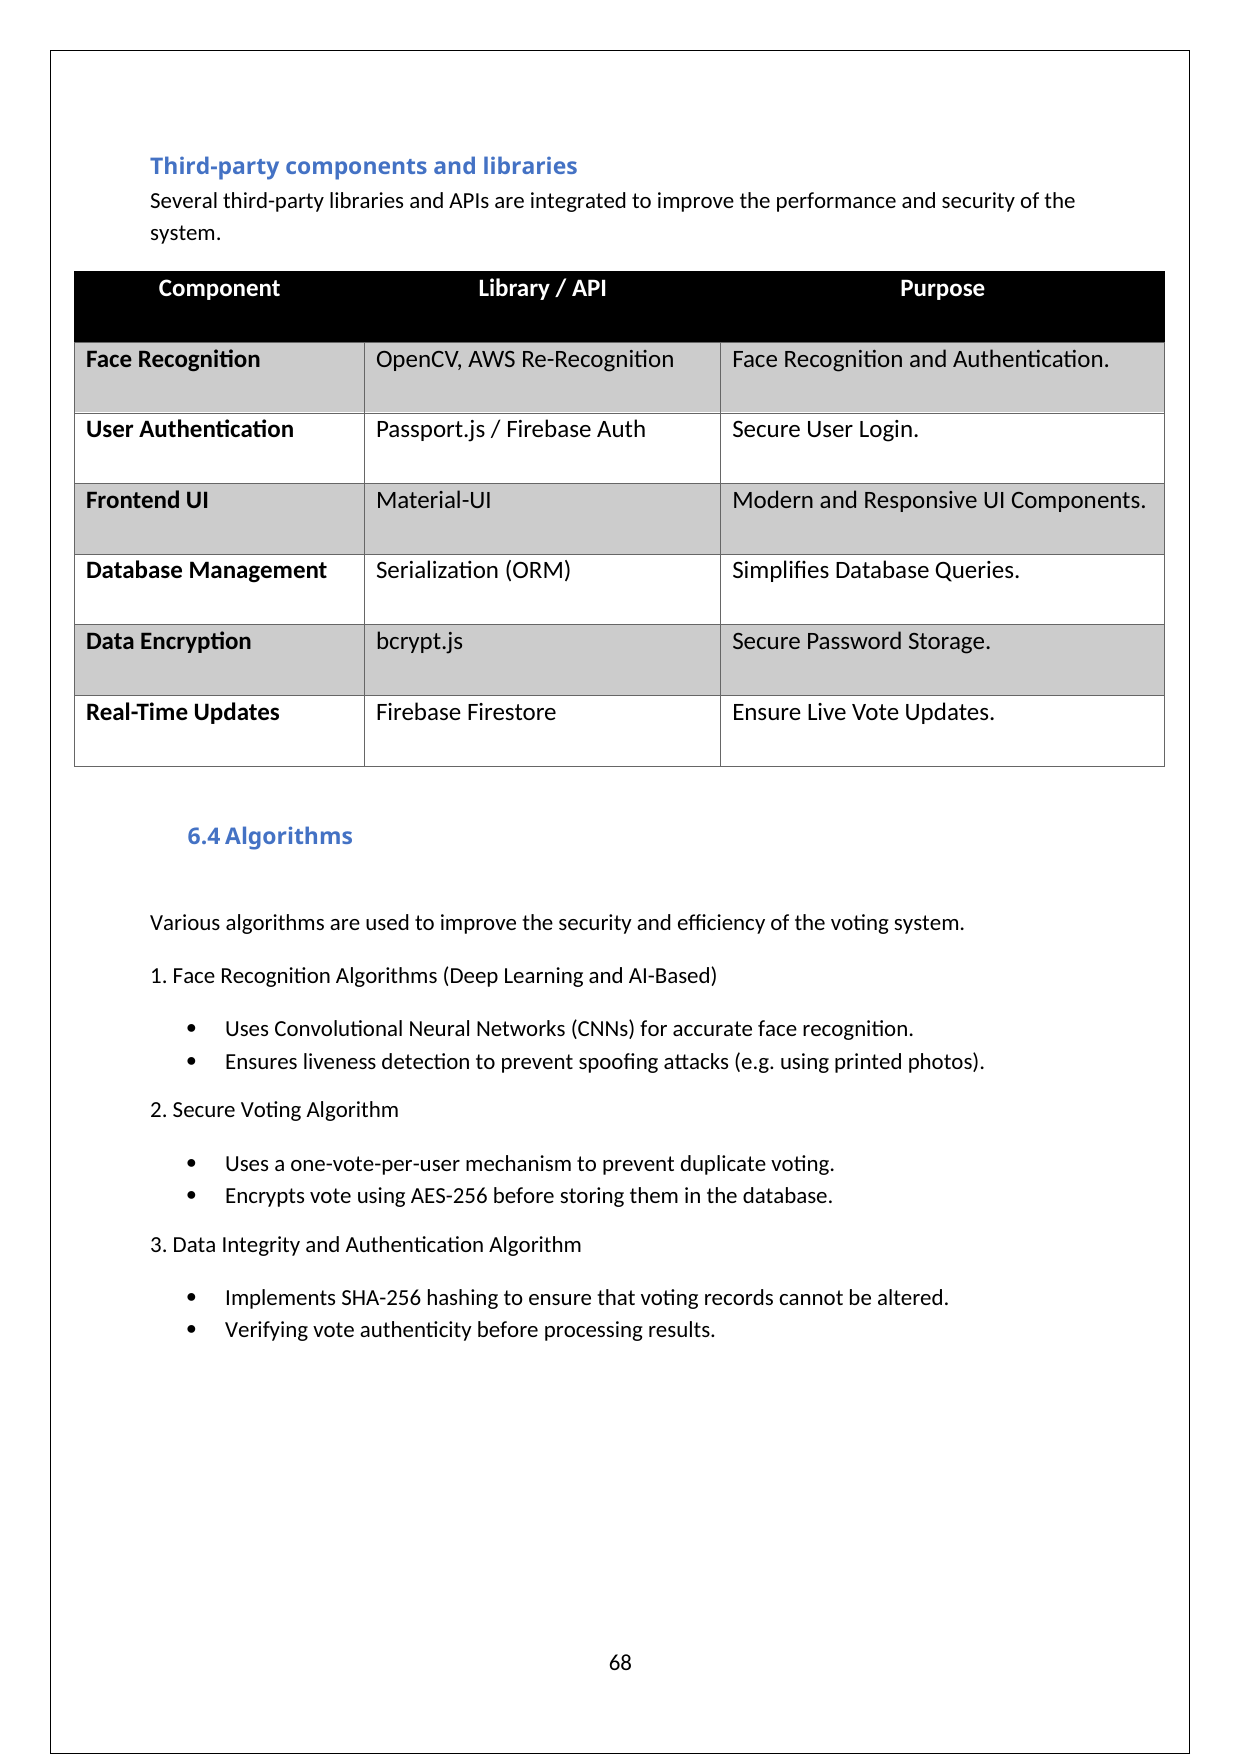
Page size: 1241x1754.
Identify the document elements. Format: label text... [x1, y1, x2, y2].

text 2. Secure Voting Algorithm [150, 1096, 1090, 1124]
table_cell Passport.js / Firebase Auth [365, 414, 720, 483]
list Encrypts vote using AES-256 before storing them in the database. [187, 1181, 1090, 1209]
table_cell Firebase Firestore [365, 696, 720, 766]
list Ensures liveness detection to prevent spoofing attacks (e.g. using printed photos). [187, 1047, 1090, 1075]
table_cell Simplifies Database Queries. [721, 555, 1164, 624]
subtitle Third-party components and libraries [150, 150, 1090, 181]
table_cell Material-UI [365, 484, 720, 554]
table_header Library / API [365, 272, 720, 342]
table_cell Face Recognition [75, 343, 364, 412]
table_header Component [75, 272, 364, 342]
text 3. Data Integrity and Authentication Algorithm [150, 1230, 1090, 1258]
list Implements SHA-256 hashing to ensure that voting records cannot be altered. [187, 1283, 1090, 1311]
table_cell Modern and Responsive UI Components. [721, 484, 1164, 554]
table_cell Database Management [75, 555, 364, 624]
table_cell OpenCV, AWS Re-Recognition [365, 343, 720, 412]
list Uses Convolutional Neural Networks (CNNs) for accurate face recognition. [187, 1014, 1090, 1043]
table_cell Ensure Live Vote Updates. [721, 696, 1164, 766]
table_cell Secure User Login. [721, 414, 1164, 483]
table_cell User Authentication [75, 414, 364, 483]
list Uses a one-vote-per-user mechanism to prevent duplicate voting. [187, 1149, 1090, 1177]
table_header Purpose [721, 272, 1164, 342]
text Several third-party libraries and APIs are integrated to improve the performance and security of the system. [150, 186, 1090, 246]
table_cell Serialization (ORM) [365, 555, 720, 624]
table_cell Face Recognition and Authentication. [721, 343, 1164, 412]
table_cell bcrypt.js [365, 625, 720, 695]
text 1. Face Recognition Algorithms (Deep Learning and AI-Based) [150, 962, 1090, 989]
table_cell Data Encryption [75, 625, 364, 695]
subtitle Algorithms [187, 819, 1090, 851]
list Verifying vote authenticity before processing results. [187, 1315, 1090, 1343]
table_cell Real-Time Updates [75, 696, 364, 766]
text Various algorithms are used to improve the security and efficiency of the voting system. [150, 908, 1090, 937]
table_cell Secure Password Storage. [721, 625, 1164, 695]
table_cell Frontend UI [75, 484, 364, 554]
